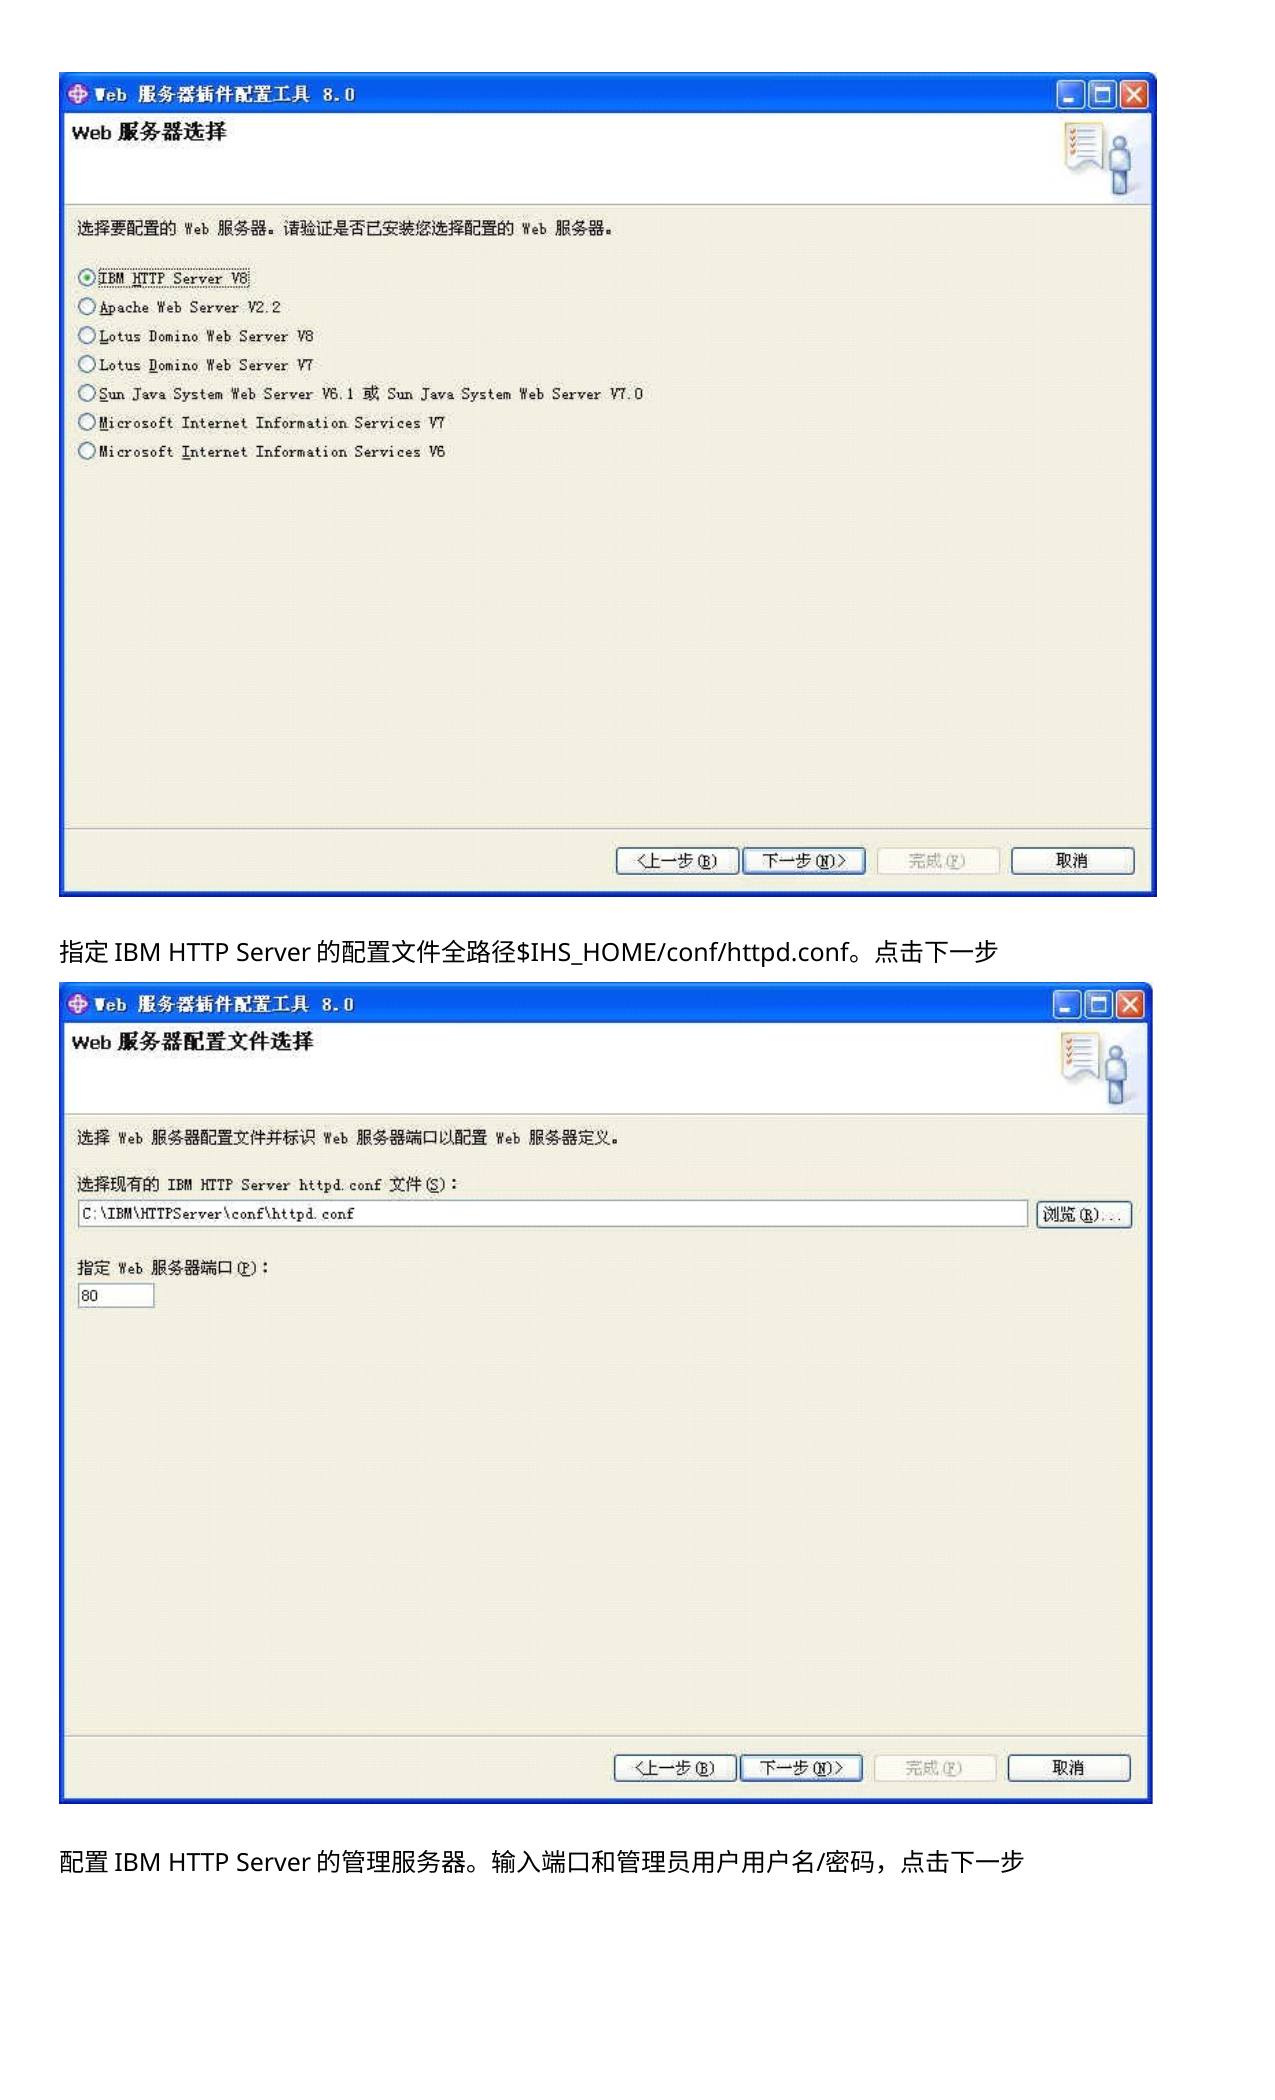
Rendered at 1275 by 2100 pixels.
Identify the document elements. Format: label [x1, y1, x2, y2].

picture [59, 72, 1157, 897]
picture [59, 982, 1153, 1804]
text [59, 73, 1216, 1893]
